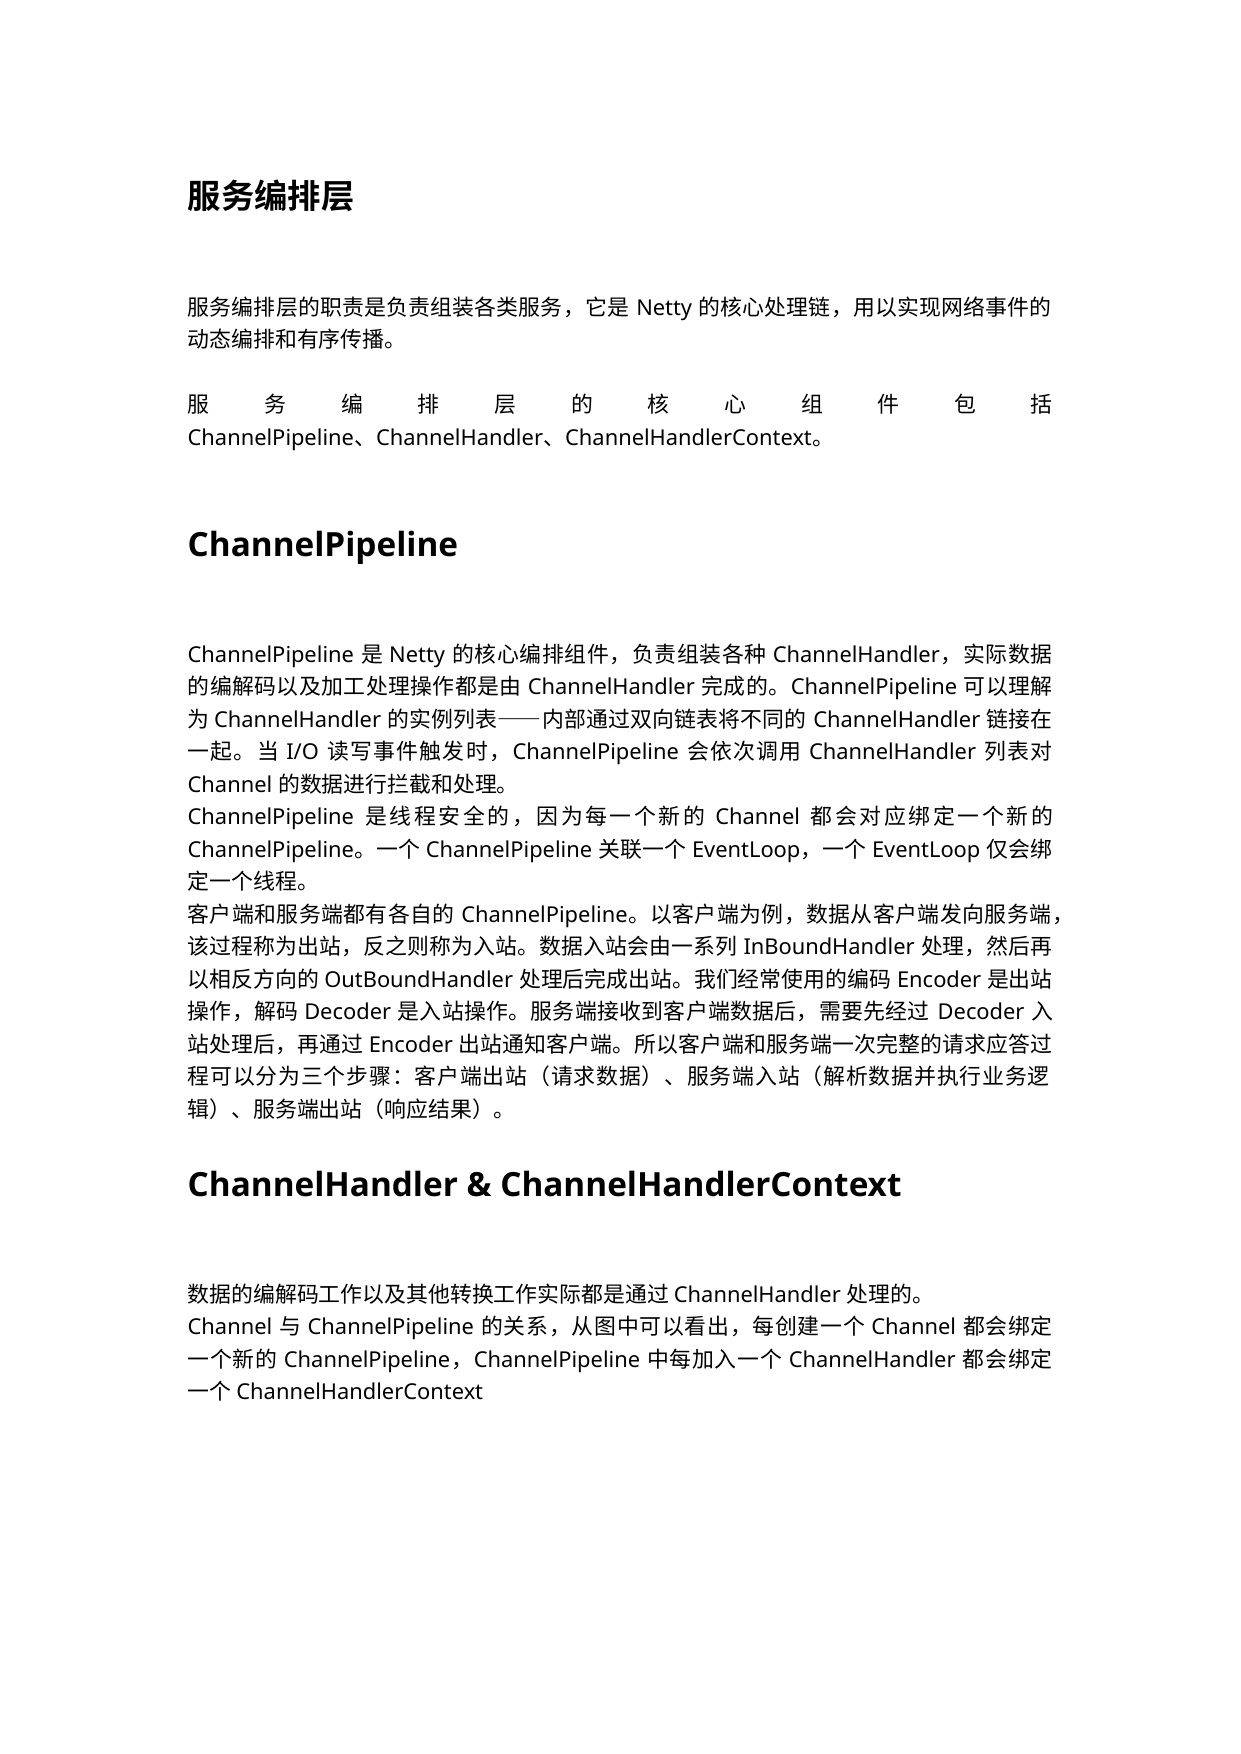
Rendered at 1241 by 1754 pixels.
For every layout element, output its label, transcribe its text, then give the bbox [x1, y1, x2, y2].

subtitle ChannelHandler & ChannelHandlerContext [187, 1151, 1053, 1216]
subtitle ChannelPipeline [187, 511, 1053, 576]
text 服务编排层的核心组件包括 ChannelPipeline、ChannelHandler、ChannelHandlerContext。 [187, 387, 1053, 452]
text 客户端和服务端都有各自的 ChannelPipeline。以客户端为例，数据从客户端发向服务端，该过程称为出站，反之则称为入站。数据入站会由一系列 InBoundHandler 处理，然后再以相反方向的 OutBoundHandler 处理后完成出站。我们经常使用的编码 Encoder 是出站操作，解码 Decoder 是入站操作。服务端接收到客户端数据后，需要先经过 Decoder 入站处理后，再通过 Encoder 出站通知客户端。所以客户端和服务端一次完整的请求应答过程可以分为三个步骤：客户端出站（请求数据）、服务端入站（解析数据并执行业务逻辑）、服务端出站（响应结果）。 [187, 896, 1053, 1124]
text ChannelPipeline 是 Netty 的核心编排组件，负责组装各种 ChannelHandler，实际数据的编解码以及加工处理操作都是由 ChannelHandler 完成的。ChannelPipeline 可以理解为ChannelHandler 的实例列表——内部通过双向链表将不同的 ChannelHandler 链接在一起。当 I/O 读写事件触发时，ChannelPipeline 会依次调用 ChannelHandler 列表对 Channel 的数据进行拦截和处理。 [187, 636, 1053, 799]
text Channel 与 ChannelPipeline 的关系，从图中可以看出，每创建一个 Channel 都会绑定一个新的 ChannelPipeline，ChannelPipeline 中每加入一个 ChannelHandler 都会绑定一个 ChannelHandlerContext [187, 1309, 1053, 1406]
subtitle 服务编排层 [187, 162, 1053, 227]
text 服务编排层的职责是负责组装各类服务，它是 Netty 的核心处理链，用以实现网络事件的动态编排和有序传播。 [187, 289, 1053, 354]
text ChannelPipeline 是线程安全的，因为每一个新的 Channel 都会对应绑定一个新的 ChannelPipeline。一个 ChannelPipeline 关联一个 EventLoop，一个 EventLoop 仅会绑定一个线程。 [187, 799, 1053, 896]
text 数据的编解码工作以及其他转换工作实际都是通过 ChannelHandler 处理的。 [187, 1276, 1053, 1309]
